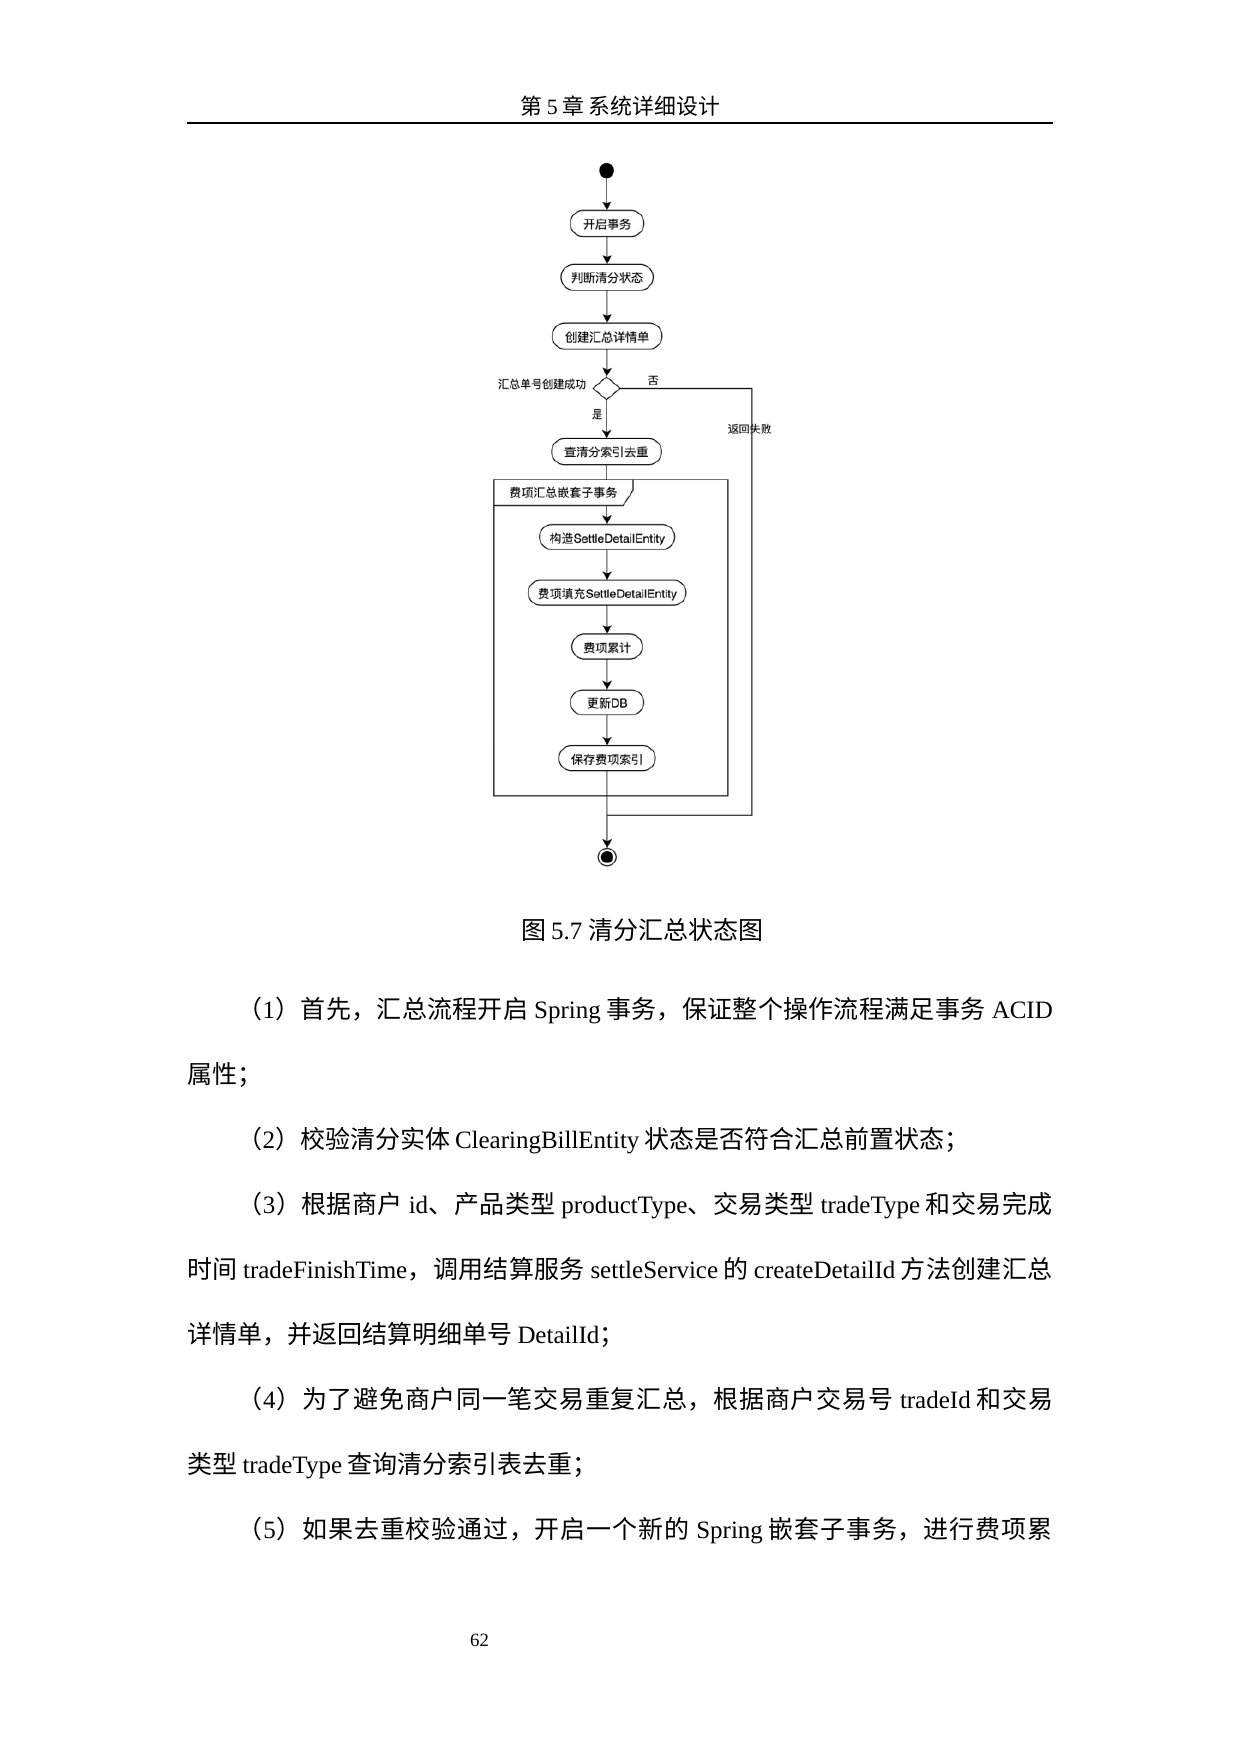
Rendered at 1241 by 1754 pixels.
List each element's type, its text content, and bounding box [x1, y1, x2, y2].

text （2）校验清分实体ClearingBillEntity状态是否符合汇总前置状态； [187, 1105, 1053, 1170]
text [187, 1495, 1053, 1560]
text （3）根据商户id、产品类型productType、交易类型tradeType和交易完成时间tradeFinishTime，调用结算服务settleService的createDetailId方法创建汇总详情单，并返回结算明细单号DetailId； [187, 1170, 1053, 1365]
text （1）首先，汇总流程开启Spring事务，保证整个操作流程满足事务ACID属性； [187, 975, 1053, 1105]
text （4）为了避免商户同一笔交易重复汇总，根据商户交易号tradeId和交易类型tradeType查询清分索引表去重； [187, 1365, 1053, 1495]
picture [487, 161, 775, 868]
